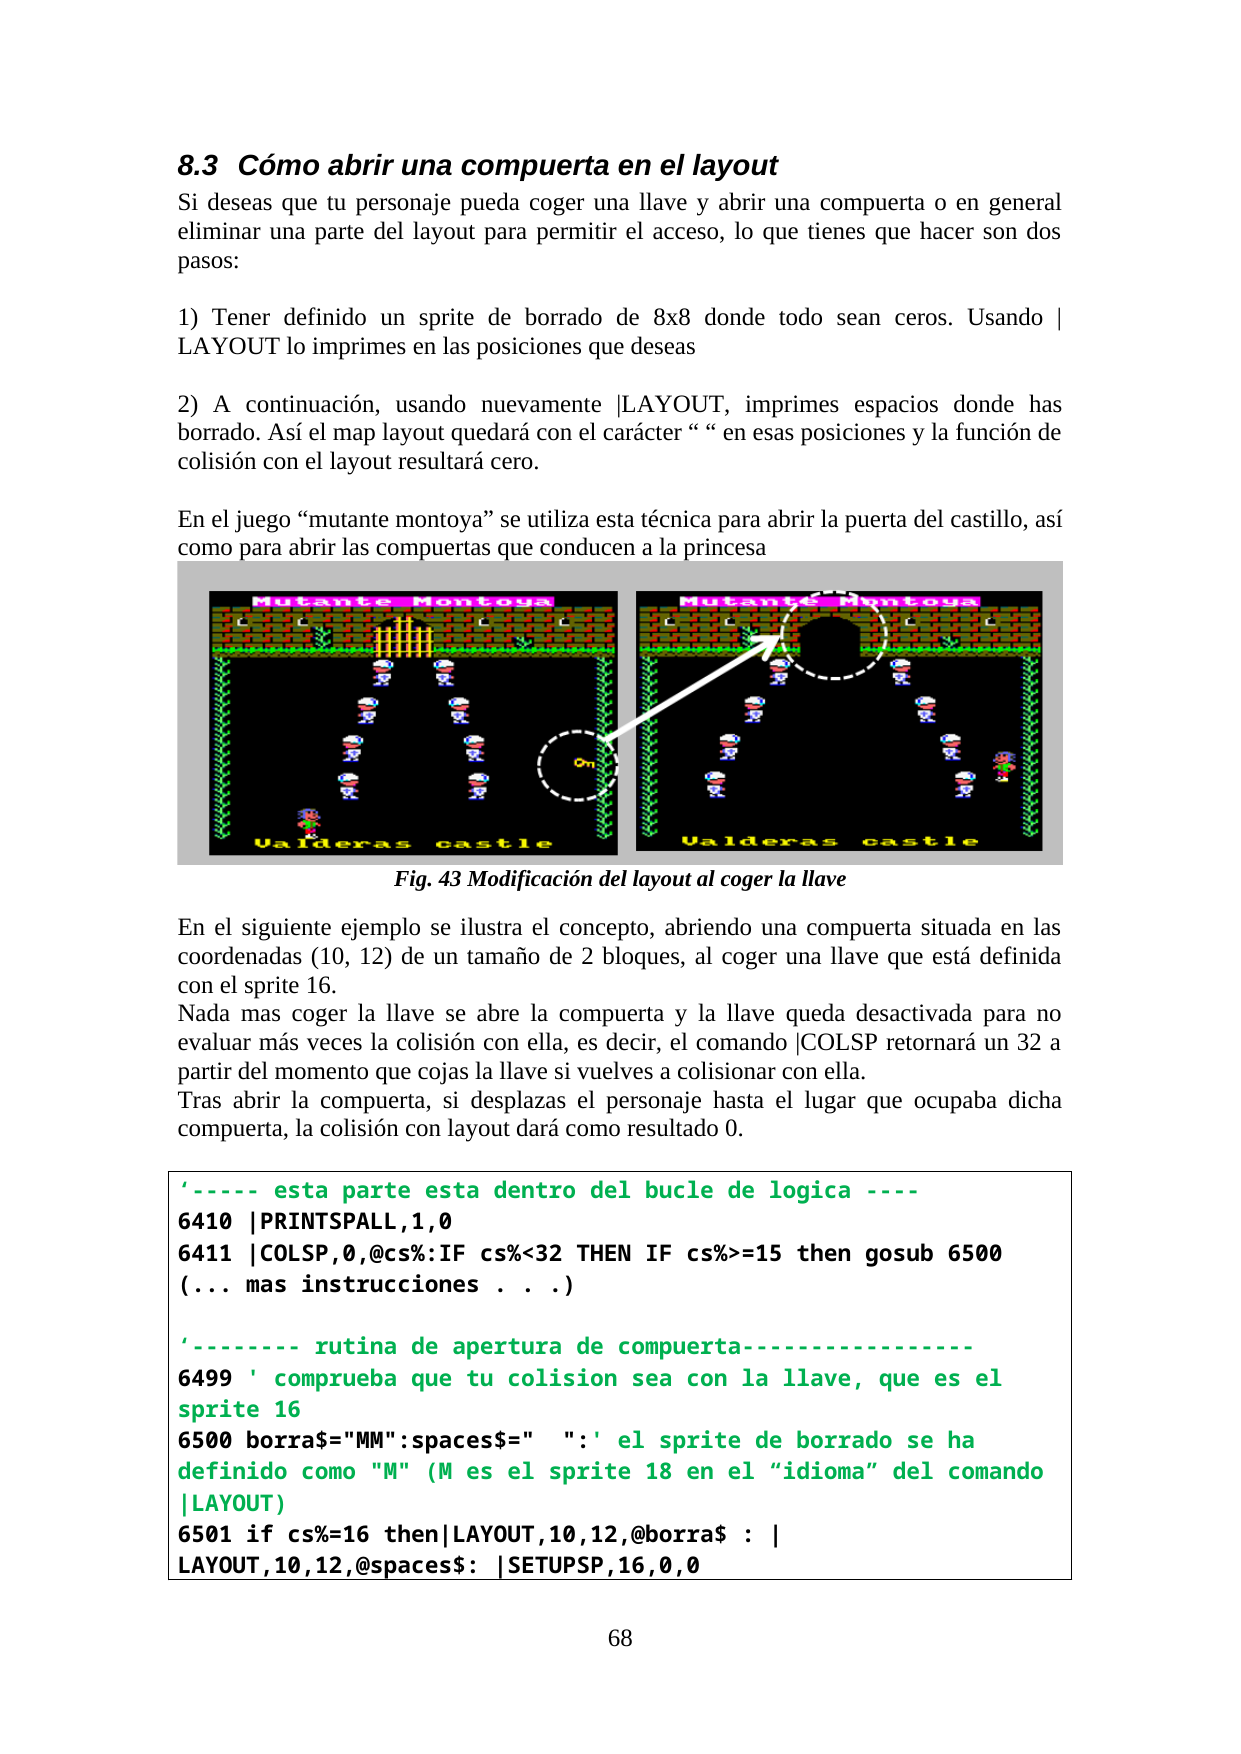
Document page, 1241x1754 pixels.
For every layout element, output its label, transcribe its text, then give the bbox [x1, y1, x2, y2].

text 6410 |PRINTSPALL,1,0 [177, 1205, 1063, 1237]
text (... mas instrucciones . . .) [177, 1268, 1063, 1299]
text ‘----- esta parte esta dentro del bucle de logica ---- [169, 1172, 1071, 1205]
text En el juego “mutante montoya” se utiliza esta técnica para abrir la puerta del castillo, así como para abrir las compuertas que conducen a la princesa [177, 504, 1063, 561]
text 1) Tener definido un sprite de borrado de 8x8 donde todo sean ceros. Usando |LAYOUT lo imprimes en las posiciones que deseas [177, 302, 1063, 360]
text Nada mas coger la llave se abre la compuerta y la llave queda desactivada para no evaluar más veces la colisión con ella, es decir, el comando |COLSP retornará un 32 a partir del momento que cojas la llave si vuelves a colisionar con ella. [177, 998, 1063, 1085]
subtitle Cómo abrir una compuerta en el layout [177, 148, 1063, 181]
text ‘-------- rutina de apertura de compuerta----------------- [177, 1330, 1063, 1362]
text Tras abrir la compuerta, si desplazas el personaje hasta el lugar que ocupaba dicha compuerta, la colisión con layout dará como resultado 0. [177, 1085, 1063, 1142]
text 6499 ' comprueba que tu colision sea con la llave, que es el sprite 16 [177, 1362, 1063, 1424]
text En el siguiente ejemplo se ilustra el concepto, abriendo una compuerta situada en las coordenadas (10, 12) de un tamaño de 2 bloques, al coger una llave que está definida con el sprite 16. [177, 912, 1063, 998]
text 6501 if cs%=16 then|LAYOUT,10,12,@borra$ : |LAYOUT,10,12,@spaces$: |SETUPSP,16,0,0 [177, 1518, 1063, 1579]
text 6500 borra$="MM":spaces$=" ":' el sprite de borrado se ha definido como "M" (M es el sprite 18 en el “idioma” del comando |LAYOUT) [177, 1424, 1063, 1518]
text 2) A continuación, usando nuevamente |LAYOUT, imprimes espacios donde has borrado. Así el map layout quedará con el carácter “ “ en esas posiciones y la función de colisión con el layout resultará cero. [177, 389, 1063, 475]
text Fig. 43 Modificación del layout al coger la llave [177, 865, 1063, 891]
text 6411 |COLSP,0,@cs%:IF cs%<32 THEN IF cs%>=15 then gosub 6500 [177, 1237, 1063, 1268]
picture [177, 561, 1063, 865]
text Si deseas que tu personaje pueda coger una llave y abrir una compuerta o en general eliminar una parte del layout para permitir el acceso, lo que tienes que hacer son dos pasos: [177, 187, 1063, 274]
